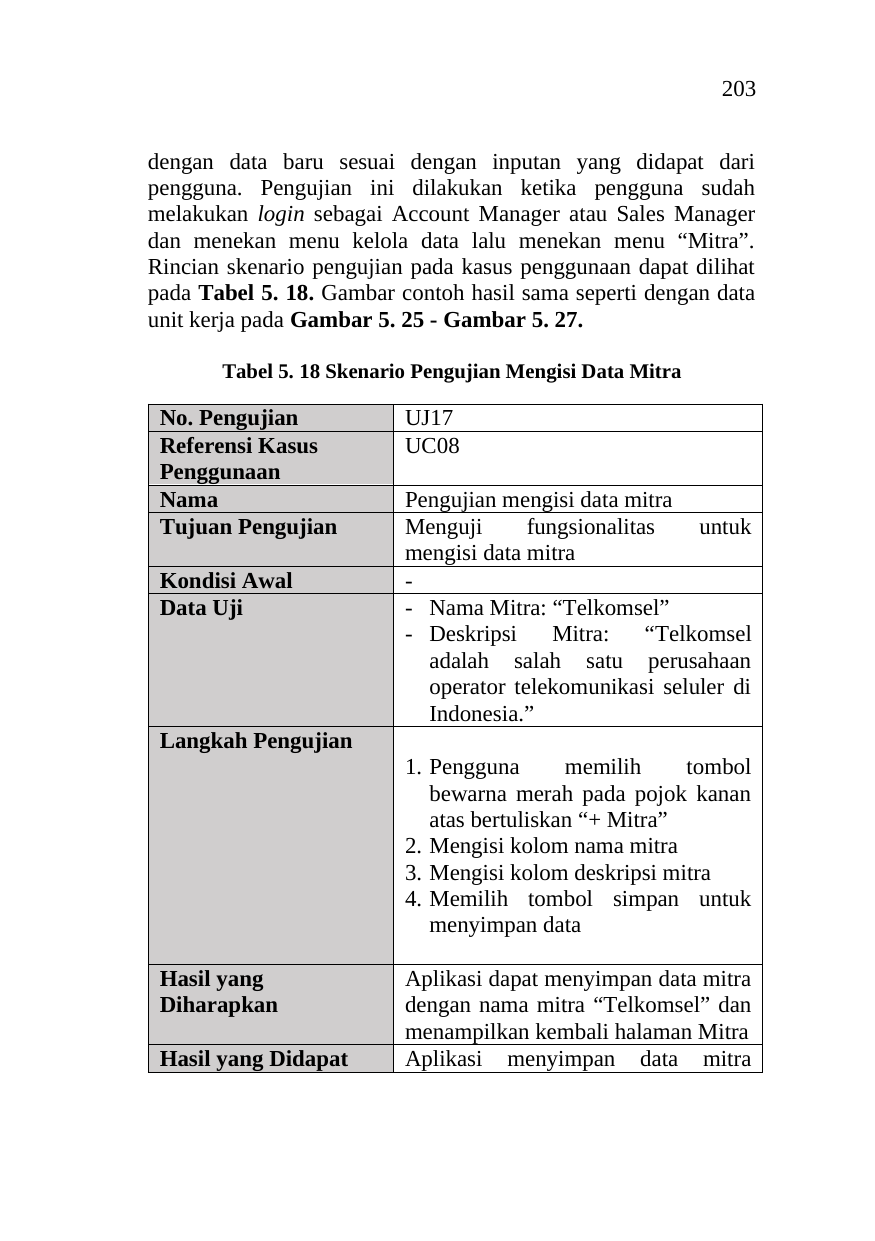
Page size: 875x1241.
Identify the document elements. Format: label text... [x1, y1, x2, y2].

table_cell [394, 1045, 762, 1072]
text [148, 148, 756, 332]
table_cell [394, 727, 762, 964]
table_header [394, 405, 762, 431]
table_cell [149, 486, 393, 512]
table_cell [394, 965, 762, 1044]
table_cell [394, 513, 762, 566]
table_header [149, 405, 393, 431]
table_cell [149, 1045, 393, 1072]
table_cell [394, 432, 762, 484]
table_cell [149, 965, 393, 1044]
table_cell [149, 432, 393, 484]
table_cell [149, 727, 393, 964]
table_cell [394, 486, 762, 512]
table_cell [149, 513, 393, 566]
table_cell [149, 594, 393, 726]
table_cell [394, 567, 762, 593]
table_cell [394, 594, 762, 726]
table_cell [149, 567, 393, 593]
text Tabel 5. 18 Skenario Pengujian Mengisi Data Mitra [148, 358, 756, 383]
